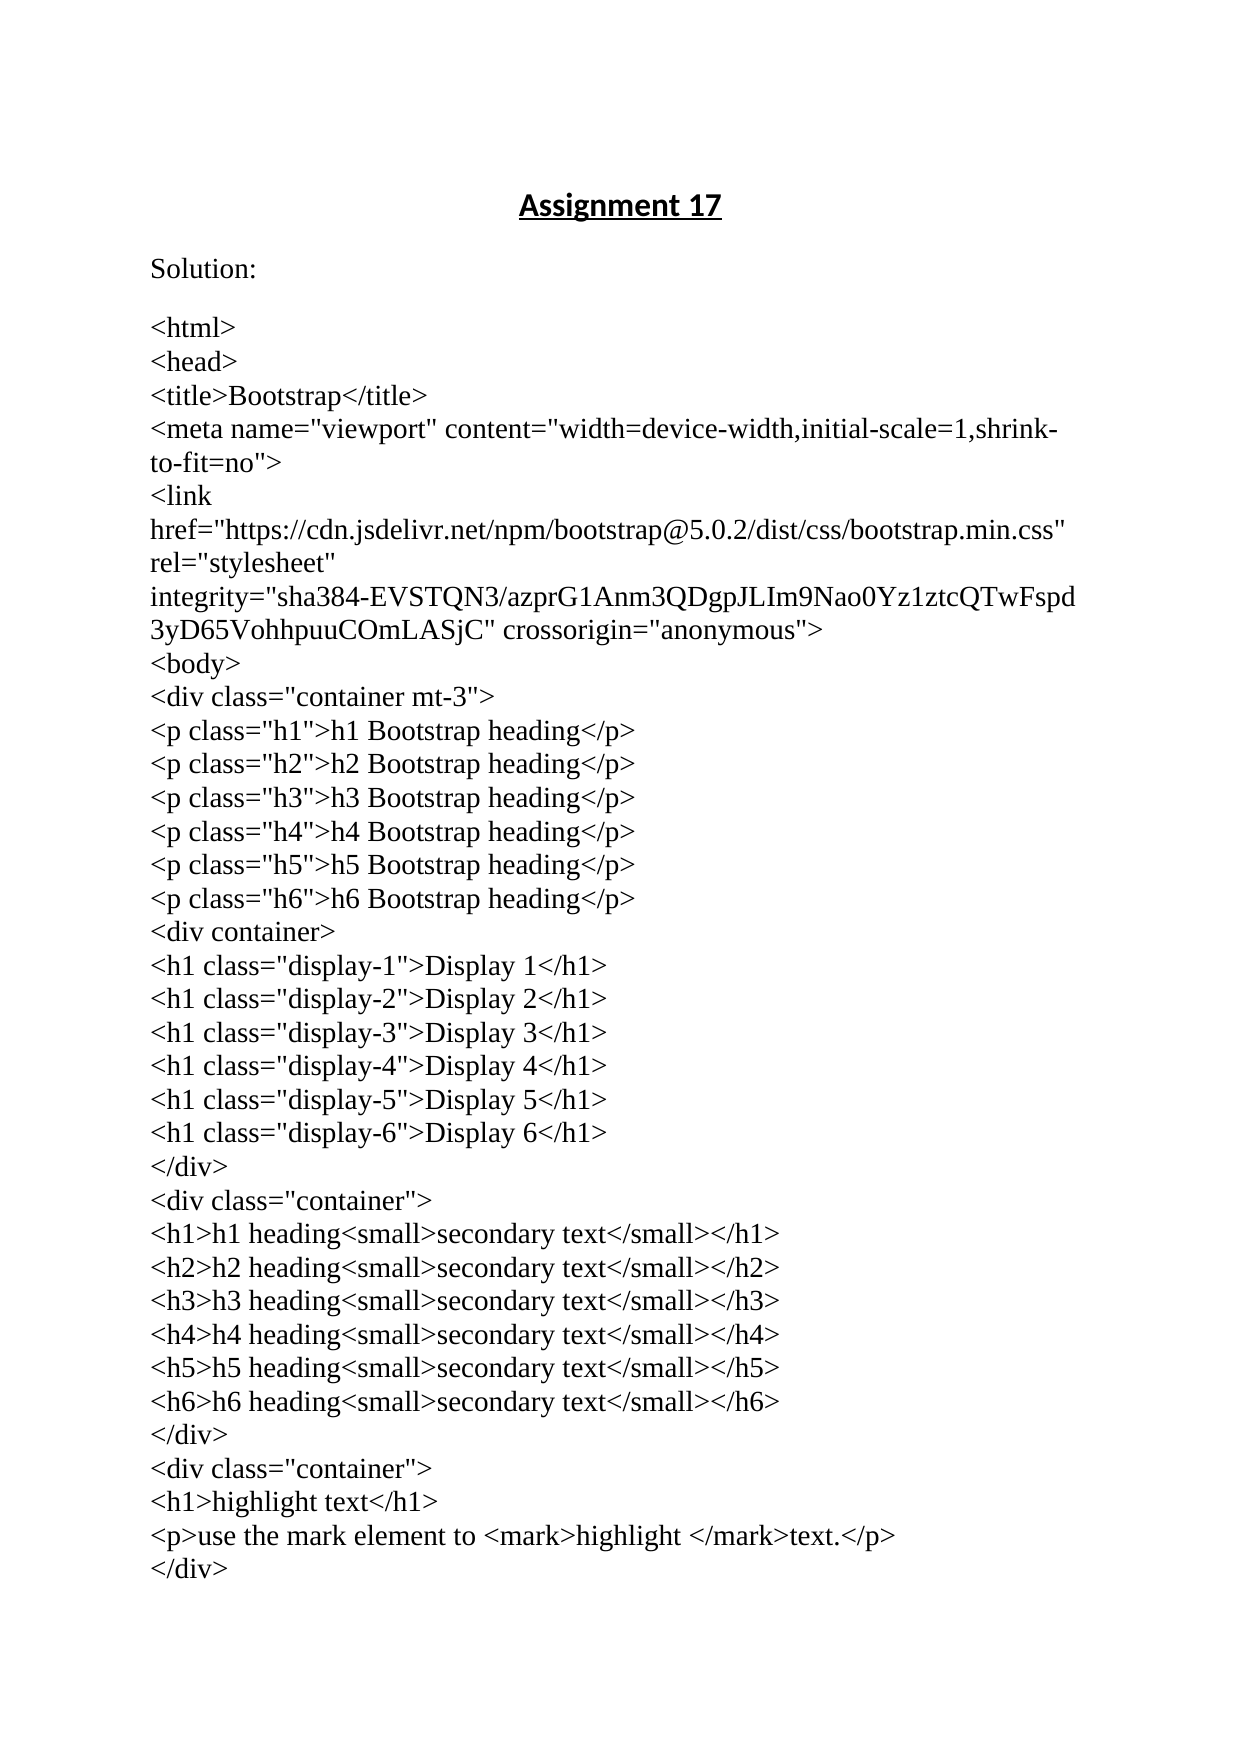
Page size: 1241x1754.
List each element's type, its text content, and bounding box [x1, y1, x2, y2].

text </div> [150, 1149, 1090, 1183]
text <h1>highlight text</h1> [150, 1484, 1090, 1518]
text <p class="h4">h4 Bootstrap heading</p> [150, 814, 1090, 847]
text <h5>h5 heading<small>secondary text</small></h5> [150, 1350, 1090, 1384]
text <h1 class="display-3">Display 3</h1> [150, 1015, 1090, 1048]
text <div container> [150, 914, 1090, 948]
text <h1>h1 heading<small>secondary text</small></h1> [150, 1216, 1090, 1250]
text <div class="container"> [150, 1183, 1090, 1216]
text Solution: [150, 251, 1090, 285]
text <head> [150, 344, 1090, 378]
text <h6>h6 heading<small>secondary text</small></h6> [150, 1384, 1090, 1417]
text <p class="h3">h3 Bootstrap heading</p> [150, 780, 1090, 814]
text <h1 class="display-6">Display 6</h1> [150, 1116, 1090, 1149]
text <div class="container mt-3"> [150, 679, 1090, 713]
text <html> [150, 311, 1090, 344]
text <meta name="viewport" content="width=device-width,initial-scale=1,shrink-to-fit=no"> [150, 411, 1090, 478]
text <p class="h6">h6 Bootstrap heading</p> [150, 881, 1090, 914]
text <h4>h4 heading<small>secondary text</small></h4> [150, 1317, 1090, 1350]
text <p class="h5">h5 Bootstrap heading</p> [150, 847, 1090, 881]
text <h2>h2 heading<small>secondary text</small></h2> [150, 1250, 1090, 1283]
text <p class="h2">h2 Bootstrap heading</p> [150, 747, 1090, 780]
text </div> [150, 1417, 1090, 1451]
text <h1 class="display-2">Display 2</h1> [150, 981, 1090, 1015]
text <body> [150, 646, 1090, 679]
text <div class="container"> [150, 1451, 1090, 1484]
text <link href="https://cdn.jsdelivr.net/npm/bootstrap@5.0.2/dist/css/bootstrap.min.css" rel="stylesheet" integrity="sha384-EVSTQN3/azprG1Anm3QDgpJLIm9Nao0Yz1ztcQTwFspd3yD65VohhpuuCOmLASjC" crossorigin="anonymous"> [150, 478, 1090, 646]
text Assignment 17 [150, 183, 1090, 224]
text <h1 class="display-5">Display 5</h1> [150, 1082, 1090, 1116]
text <p>use the mark element to <mark>highlight </mark>text.</p> [150, 1518, 1090, 1552]
text </div> [150, 1552, 1090, 1585]
text <title>Bootstrap</title> [150, 378, 1090, 411]
text <h1 class="display-4">Display 4</h1> [150, 1048, 1090, 1082]
text <h1 class="display-1">Display 1</h1> [150, 948, 1090, 981]
text <h3>h3 heading<small>secondary text</small></h3> [150, 1283, 1090, 1317]
text <p class="h1">h1 Bootstrap heading</p> [150, 713, 1090, 747]
